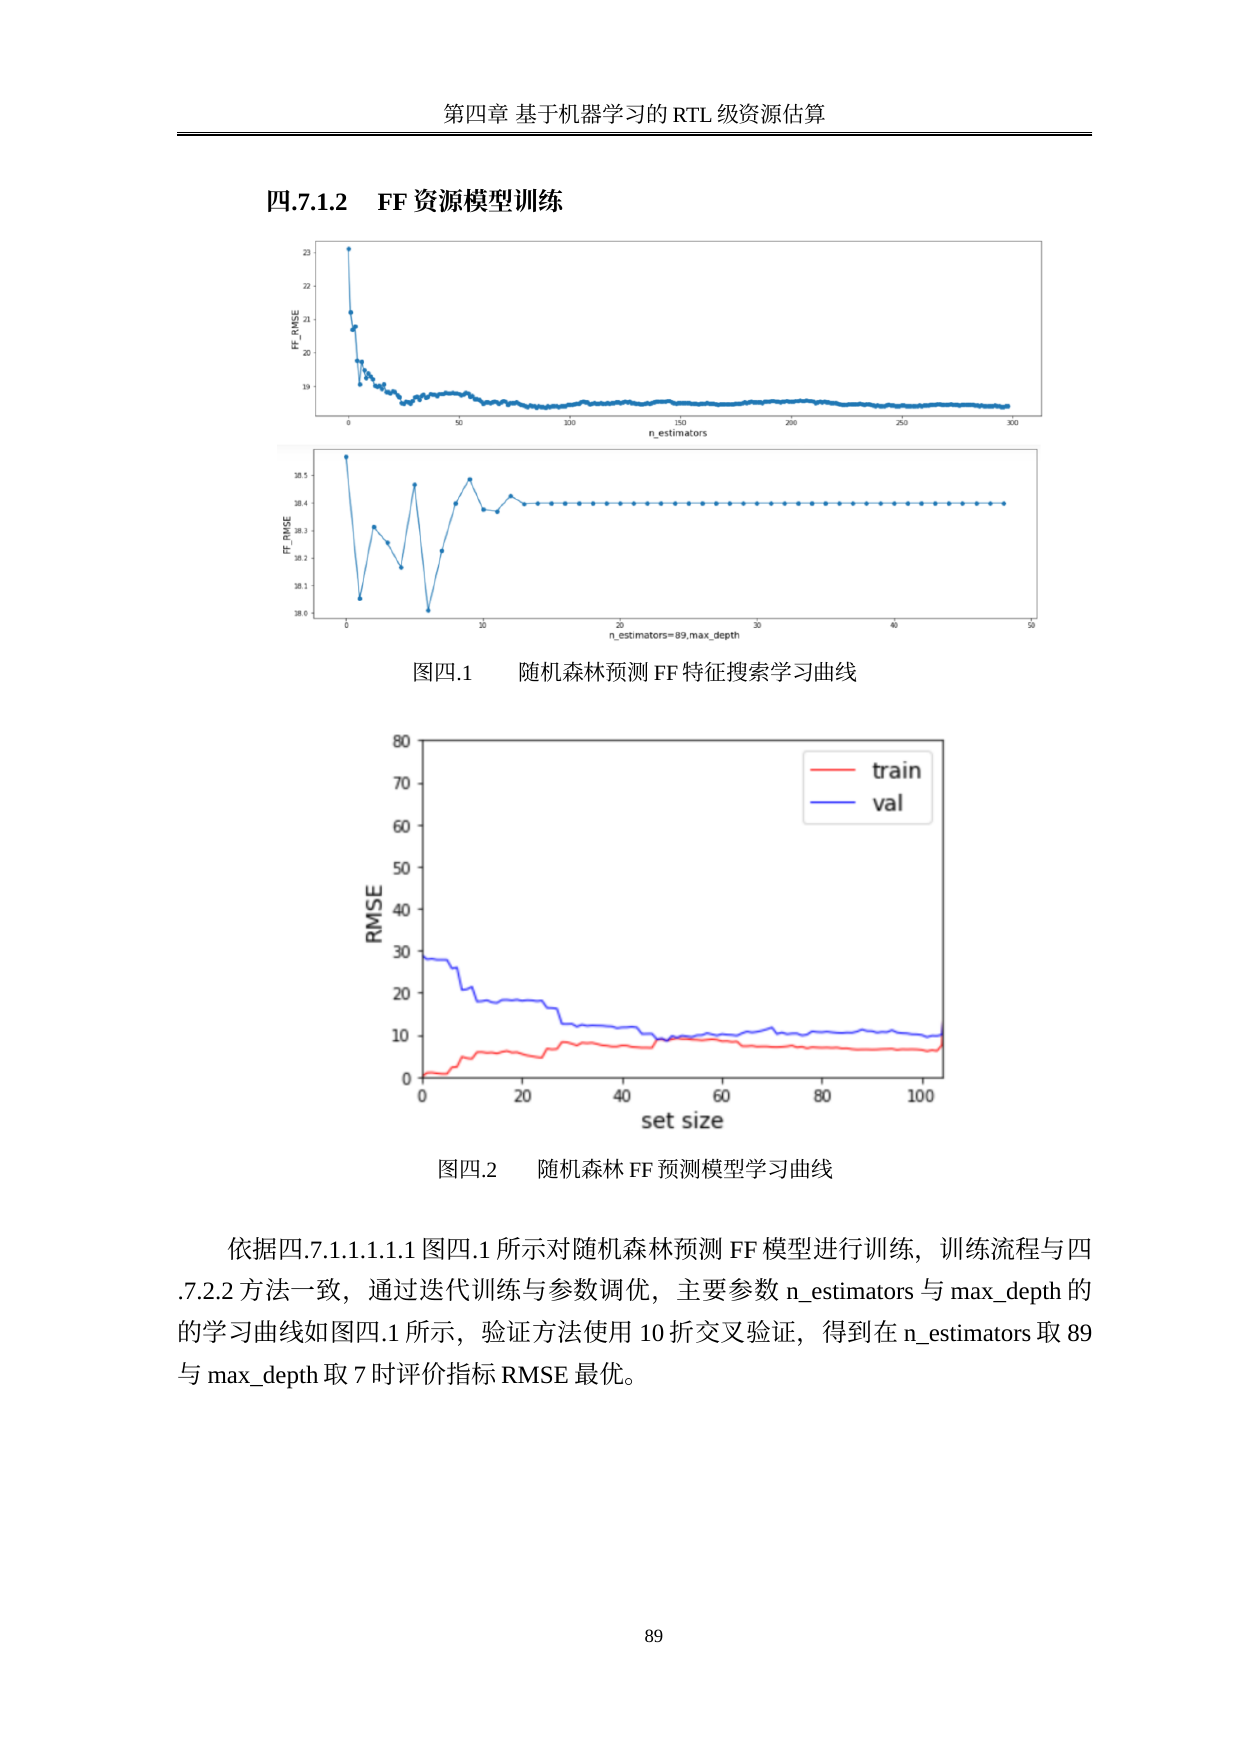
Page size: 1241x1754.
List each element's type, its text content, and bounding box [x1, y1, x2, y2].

text 随机森林预测FF特征搜索学习曲线 [177, 655, 1092, 686]
subtitle FF资源模型训练 [266, 177, 1092, 219]
text 依据图4.21所示对随机森林预测FF模型进行训练，训练流程与4.7.2.2方法一致，通过迭代训练与参数调优，主要参数n_estimators与max_depth的的学习曲线如图4.24所示，验证方法使用10折交叉验证，得到在n_estimators取89与max_depth取7时评价指标RMSE最优。 [177, 1225, 1092, 1391]
text 随机森林FF预测模型学习曲线 [177, 1153, 1092, 1184]
